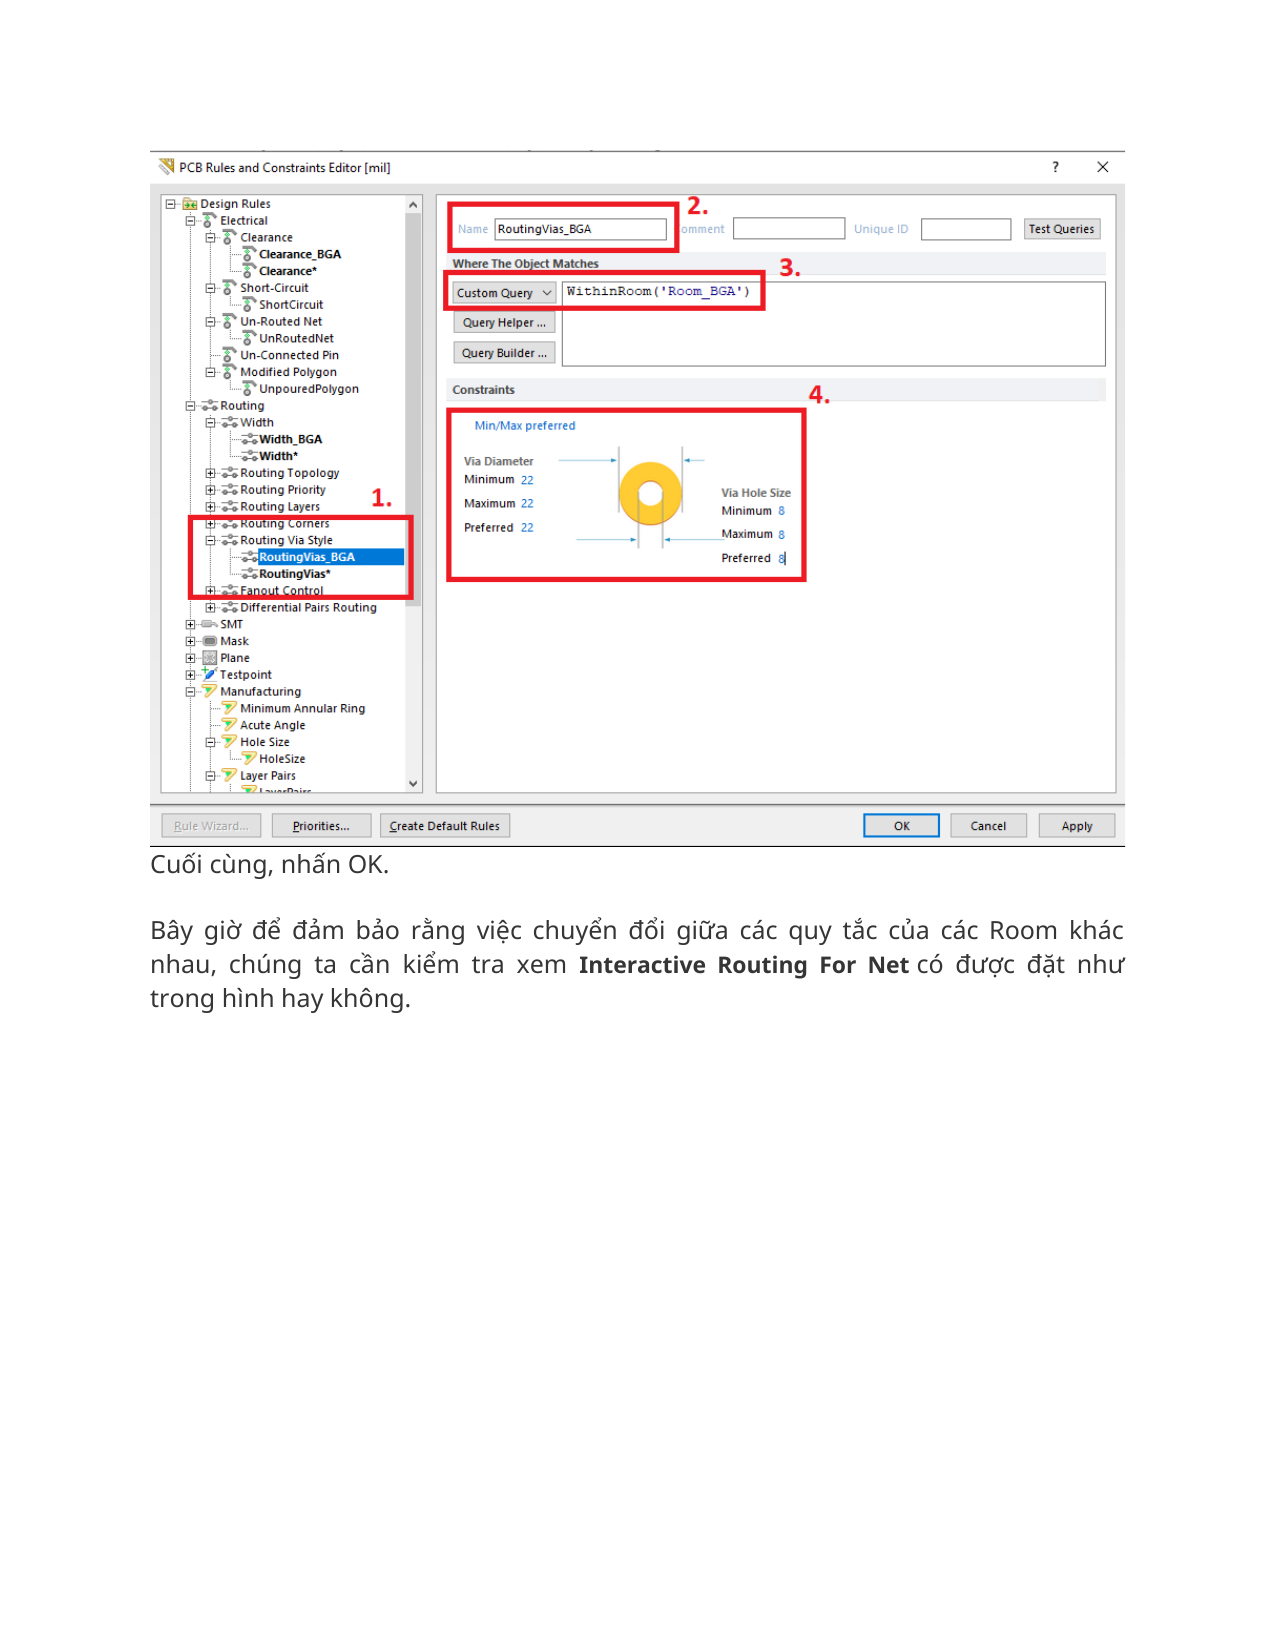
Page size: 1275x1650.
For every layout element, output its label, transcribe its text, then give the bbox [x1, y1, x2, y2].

text Cuối cùng, nhấn OK. [150, 847, 1125, 881]
text Bây giờ để đảm bảo rằng việc chuyển đổi giữa các quy tắc của các Room khác nhau, chúng ta cần kiểm tra xem Interactive Routing For Net có được đặt như trong hình hay không. [150, 912, 1125, 1014]
picture [150, 150, 1125, 847]
